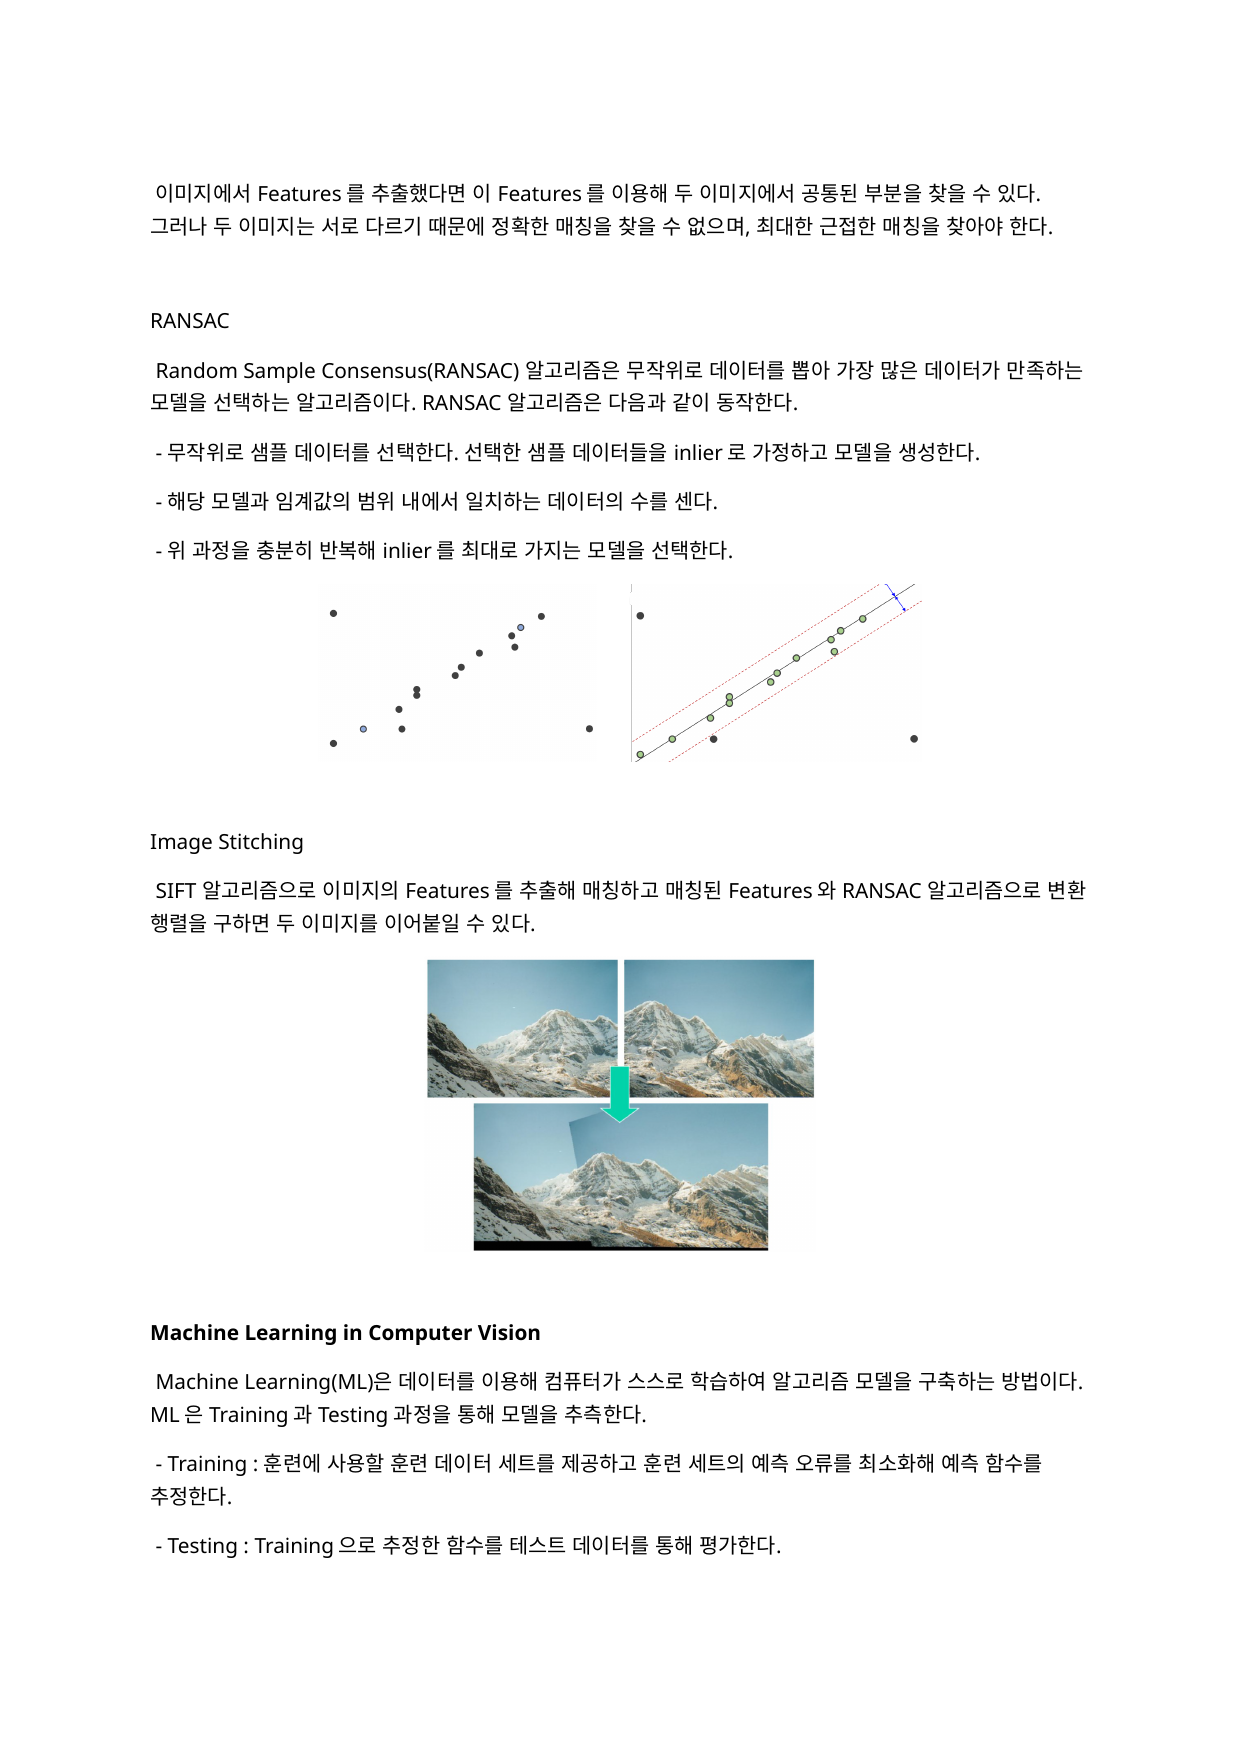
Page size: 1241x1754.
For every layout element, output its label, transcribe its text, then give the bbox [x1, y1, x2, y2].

text - Training : 훈련에 사용할 훈련 데이터 세트를 제공하고 훈련 세트의 예측 오류를 최소화해 예측 함수를 추정한다. [150, 1448, 1090, 1511]
text SIFT 알고리즘으로 이미지의 Features를 추출해 매칭하고 매칭된 Features와 RANSAC 알고리즘으로 변환 행렬을 구하면 두 이미지를 이어붙일 수 있다. [150, 875, 1090, 938]
picture [424, 956, 816, 1252]
text 이미지에서 Features를 추출했다면 이 Features를 이용해 두 이미지에서 공통된 부분을 찾을 수 있다. 그러나 두 이미지는 서로 다르기 때문에 정확한 매칭을 찾을 수 없으며, 최대한 근접한 매칭을 찾아야 한다. [150, 177, 1090, 240]
text Machine Learning in Computer Vision [150, 1318, 1090, 1347]
text - 무작위로 샘플 데이터를 선택한다. 선택한 샘플 데이터들을 inlier로 가정하고 모델을 생성한다. [150, 436, 1090, 466]
text - 위 과정을 충분히 반복해 inlier를 최대로 가지는 모델을 선택한다. [150, 535, 1090, 565]
text RANSAC [150, 307, 1090, 335]
text - 해당 모델과 임계값의 범위 내에서 일치하는 데이터의 수를 센다. [150, 485, 1090, 516]
text Machine Learning(ML)은 데이터를 이용해 컴퓨터가 스스로 학습하여 알고리즘 모델을 구축하는 방법이다. ML은 Training과 Testing 과정을 통해 모델을 추측한다. [150, 1366, 1090, 1428]
text - Testing : Training으로 추정한 함수를 테스트 데이터를 통해 평가한다. [150, 1530, 1090, 1560]
picture [629, 584, 923, 762]
text Image Stitching [150, 827, 1090, 856]
picture [318, 584, 598, 762]
text Random Sample Consensus(RANSAC) 알고리즘은 무작위로 데이터를 뽑아 가장 많은 데이터가 만족하는 모델을 선택하는 알고리즘이다. RANSAC 알고리즘은 다음과 같이 동작한다. [150, 354, 1090, 417]
